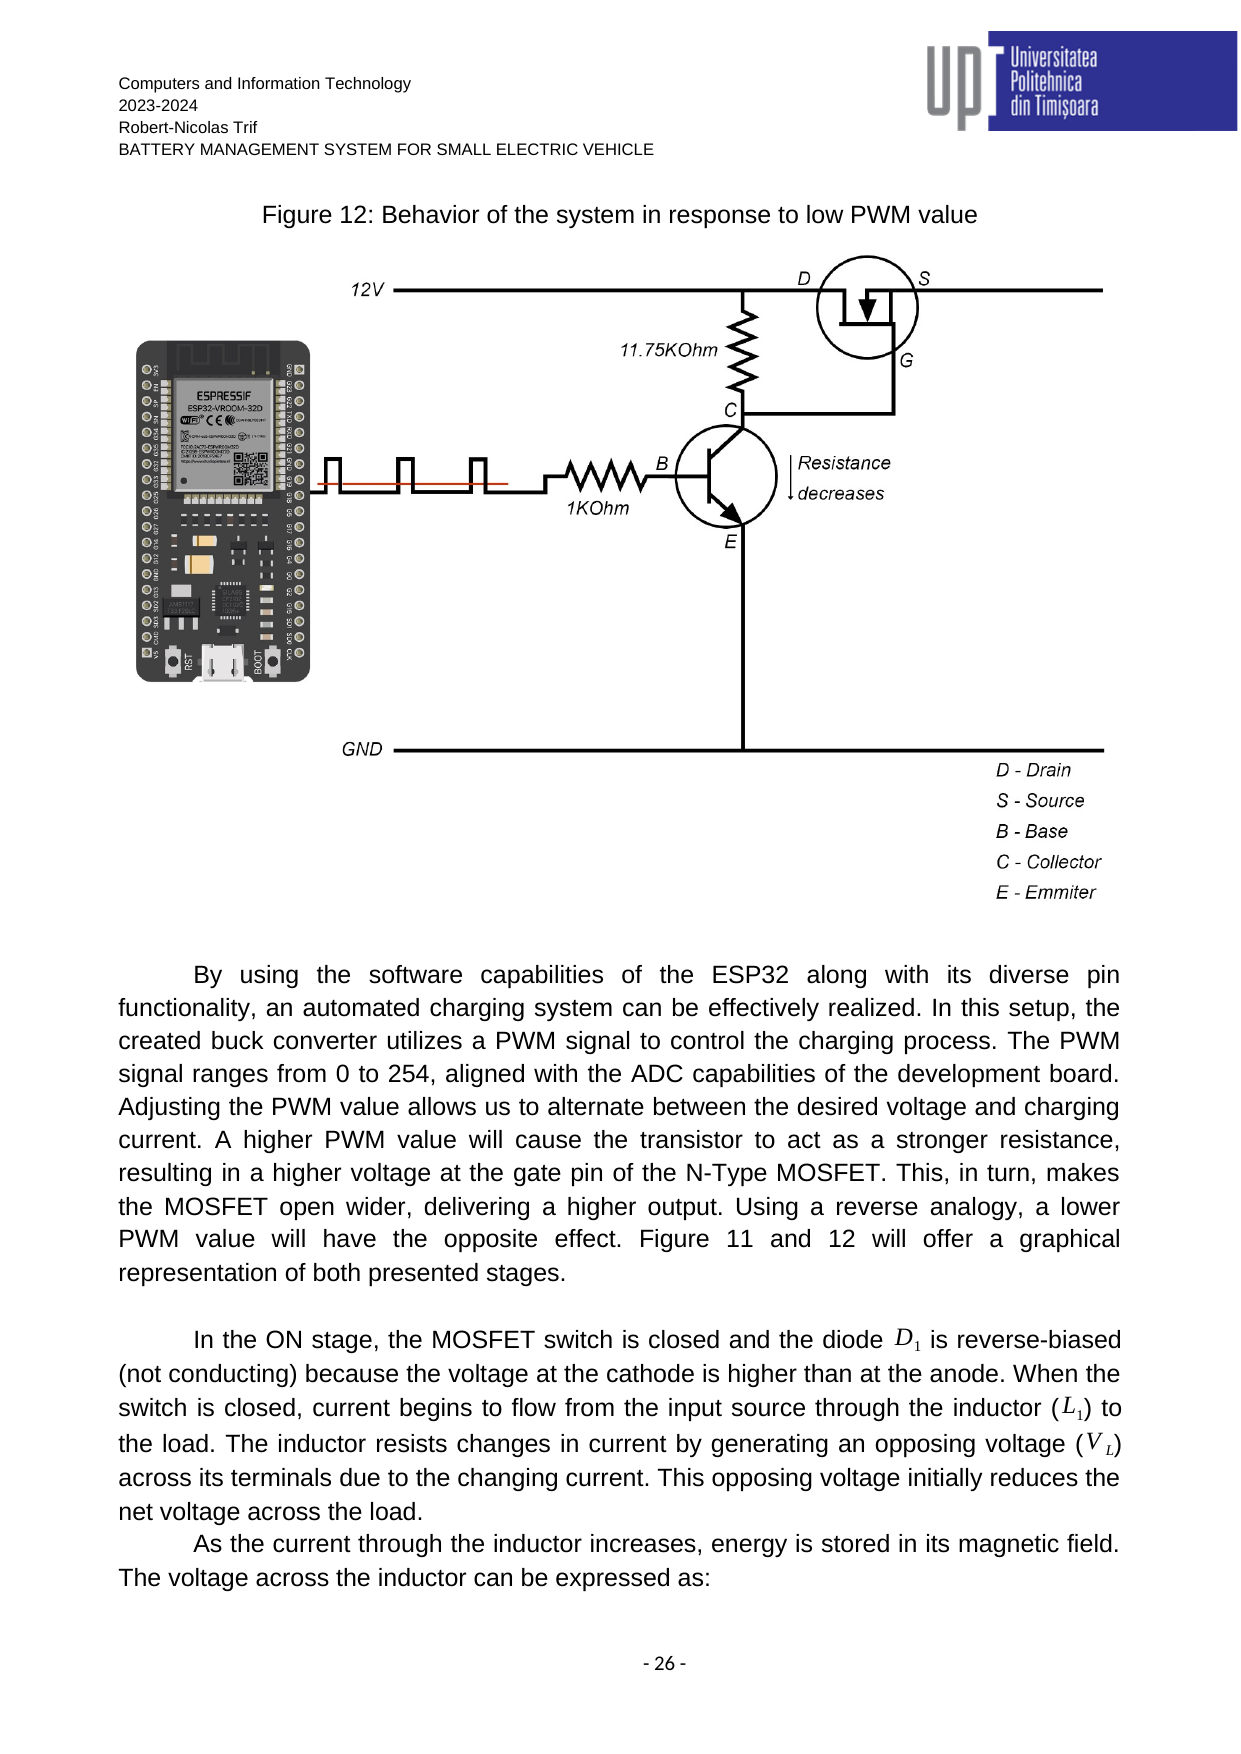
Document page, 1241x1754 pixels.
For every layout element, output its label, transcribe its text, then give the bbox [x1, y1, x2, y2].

picture [125, 233, 1114, 919]
title As the current through the inductor increases, energy is stored in its magnetic field. The voltage across the inductor can be expressed as: [118, 1529, 1122, 1591]
title By using the software capabilities of the ESP32 along with its diverse pin functionality, an automated charging system can be effectively realized. In this setup, the created buck converter utilizes a PWM signal to control the charging process. The PWM signal ranges from 0 to 254, aligned with the ADC capabilities of the development board. Adjusting the PWM value allows us to alternate between the desired voltage and charging current. A higher PWM value will cause the transistor to act as a stronger resistance, resulting in a higher voltage at the gate pin of the N-Type MOSFET. This, in turn, makes the MOSFET open wider, delivering a higher output. Using a reverse analogy, a lower PWM value will have the opposite effect. Figure 11 and 12 will offer a graphical representation of both presented stages. [118, 960, 1122, 1286]
title In the ON stage, the MOSFET switch is closed and the diode is reverse-biased (not conducting) because the voltage at the cathode is higher than at the anode. When the switch is closed, current begins to flow from the input source through the inductor () to the load. The inductor resists changes in current by generating an opposing voltage () across its terminals due to the changing current. This opposing voltage initially reduces the net voltage across the load. [118, 1323, 1122, 1525]
picture [927, 31, 1238, 131]
text Figure 12: Behavior of the system in response to low PWM value [118, 201, 1122, 229]
